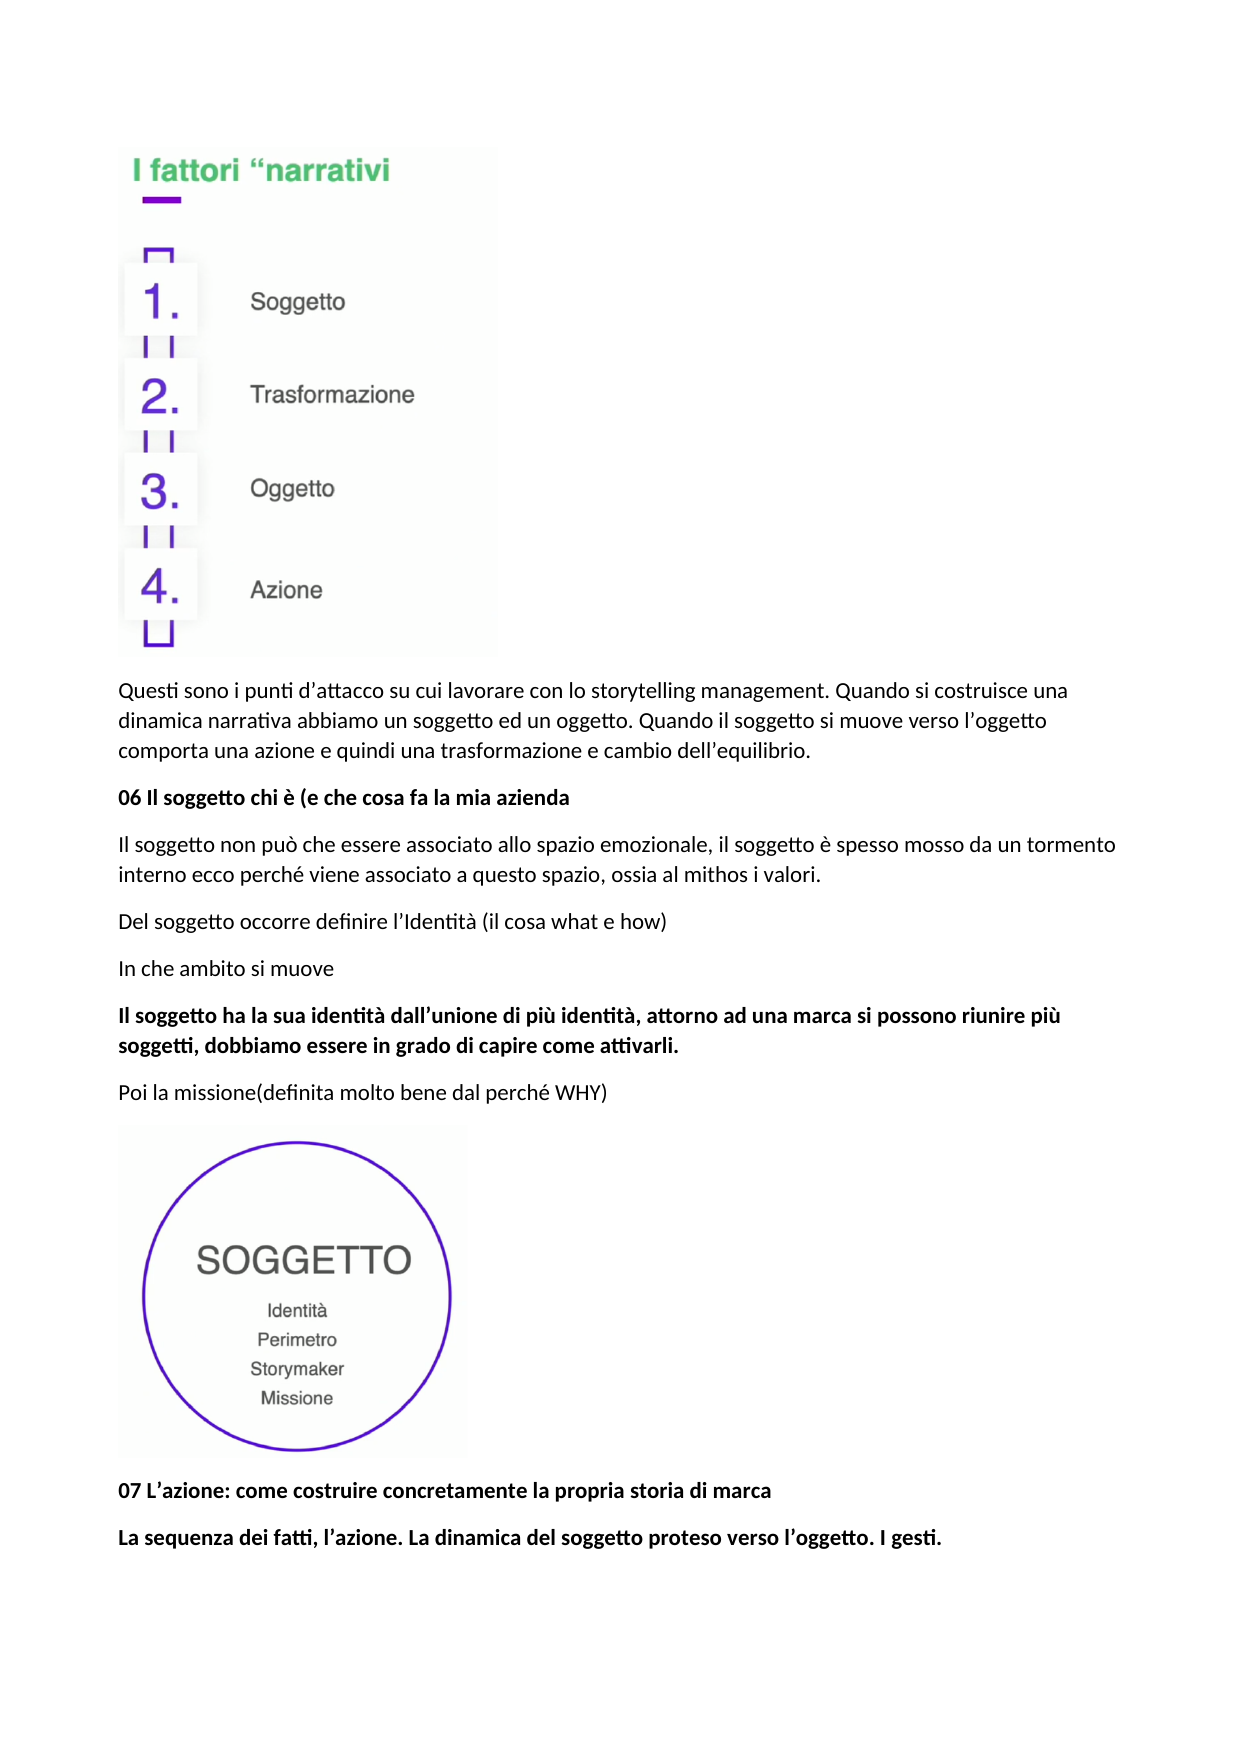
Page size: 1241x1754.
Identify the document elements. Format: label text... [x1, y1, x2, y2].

text Poi la missione(definita molto bene dal perché WHY) [118, 1078, 1122, 1106]
text Questi sono i punti d’attacco su cui lavorare con lo storytelling management. Quando si costruisce una dinamica narrativa abbiamo un soggetto ed un oggetto. Quando il soggetto si muove verso l’oggetto comporta una azione e quindi una trasformazione e cambio dell’equilibrio. [118, 676, 1122, 764]
text 07 L’azione: come costruire concretamente la propria storia di marca [118, 1476, 1122, 1504]
text In che ambito si muove [118, 954, 1122, 982]
text Del soggetto occorre definire l’Identità (il cosa what e how) [118, 907, 1122, 935]
picture [118, 1125, 468, 1458]
text 06 Il soggetto chi è (e che cosa fa la mia azienda [118, 783, 1122, 811]
text Il soggetto non può che essere associato allo spazio emozionale, il soggetto è spesso mosso da un tormento interno ecco perché viene associato a questo spazio, ossia al mithos i valori. [118, 830, 1122, 888]
picture [118, 147, 498, 657]
text La sequenza dei fatti, l’azione. La dinamica del soggetto proteso verso l’oggetto. I gesti. [118, 1523, 1122, 1551]
text Il soggetto ha la sua identità dall’unione di più identità, attorno ad una marca si possono riunire più soggetti, dobbiamo essere in grado di capire come attivarli. [118, 1001, 1122, 1059]
